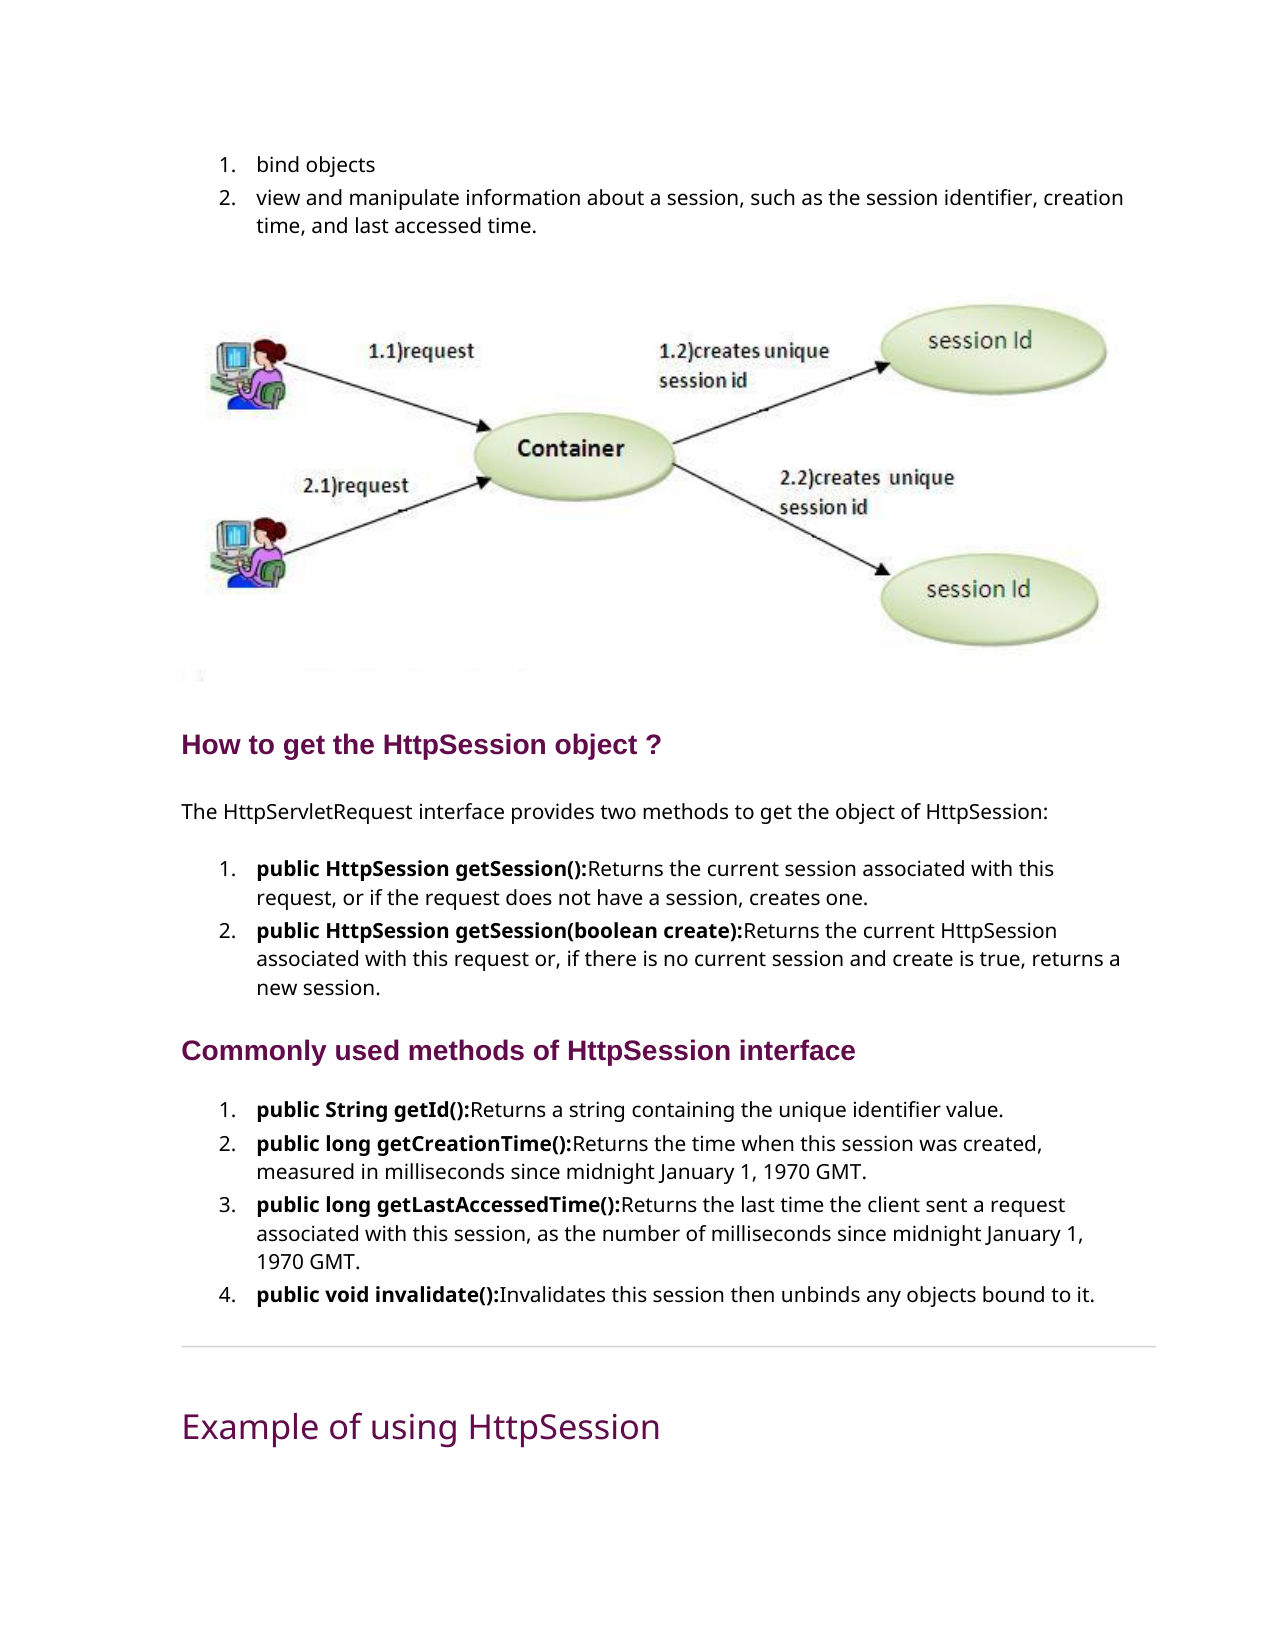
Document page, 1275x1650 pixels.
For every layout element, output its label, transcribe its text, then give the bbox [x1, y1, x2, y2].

list view and manipulate information about a session, such as the session identifier, creation time, and last accessed time. [219, 183, 1125, 240]
list public void invalidate():Invalidates this session then unbinds any objects bound to it. [219, 1280, 1125, 1309]
list bind objects [219, 150, 1125, 178]
list public long getLastAccessedTime():Returns the last time the client sent a request associated with this session, as the number of milliseconds since midnight January 1, 1970 GMT. [219, 1190, 1125, 1276]
subtitle Example of using HttpSession [181, 1403, 1125, 1450]
subtitle Commonly used methods of HttpSession interface [181, 1031, 1125, 1066]
list public HttpSession getSession():Returns the current session associated with this request, or if the request does not have a session, creates one. [219, 854, 1125, 911]
picture [181, 269, 1169, 696]
list public String getId():Returns a string containing the unique identifier value. [219, 1096, 1125, 1124]
subtitle How to get the HttpSession object ? [181, 724, 1125, 760]
list public long getCreationTime():Returns the time when this session was created, measured in milliseconds since midnight January 1, 1970 GMT. [219, 1129, 1125, 1186]
text The HttpServletRequest interface provides two methods to get the object of HttpSession: [181, 789, 1125, 825]
list public HttpSession getSession(boolean create):Returns the current HttpSession associated with this request or, if there is no current session and create is true, returns a new session. [219, 916, 1125, 1001]
